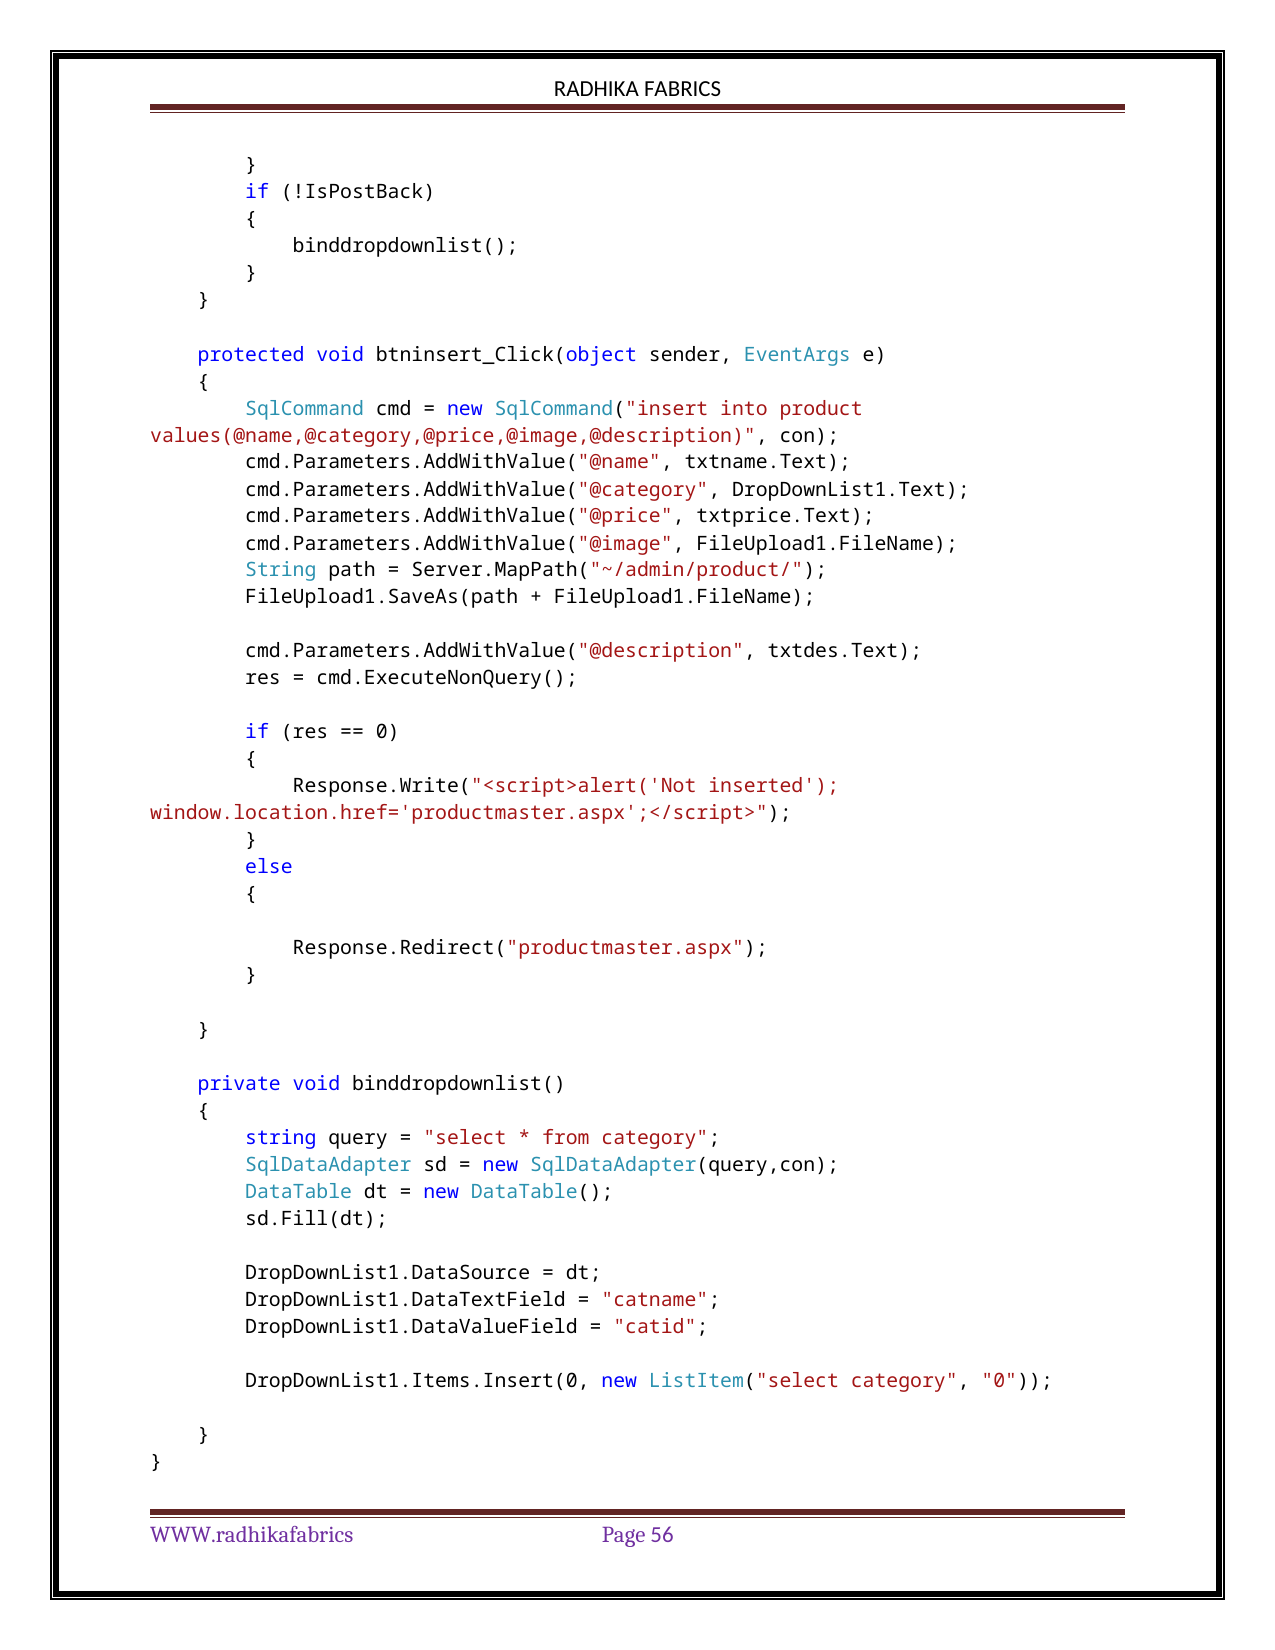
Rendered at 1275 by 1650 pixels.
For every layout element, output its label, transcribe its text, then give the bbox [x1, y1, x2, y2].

text } [150, 258, 1125, 285]
text private void binddropdownlist() [150, 1069, 1125, 1096]
text res = cmd.ExecuteNonQuery(); [150, 664, 1125, 691]
text } [150, 1420, 1125, 1447]
text { [150, 1096, 1125, 1123]
text sd.Fill(dt); [150, 1204, 1125, 1231]
text cmd.Parameters.AddWithValue("@name", txtname.Text); [150, 448, 1125, 475]
text Response.Write("<script>alert('Not inserted'); window.location.href='productmaster.aspx';</script>"); [150, 772, 1125, 826]
text cmd.Parameters.AddWithValue("@image", FileUpload1.FileName); [150, 529, 1125, 556]
text } [150, 1015, 1125, 1042]
text cmd.Parameters.AddWithValue("@price", txtprice.Text); [150, 502, 1125, 529]
text DropDownList1.DataValueField = "catid"; [150, 1312, 1125, 1339]
text DropDownList1.DataSource = dt; [150, 1258, 1125, 1285]
text { [150, 744, 1125, 772]
text } [150, 826, 1125, 852]
text { [150, 204, 1125, 231]
text String path = Server.MapPath("~/admin/product/"); [150, 556, 1125, 583]
text DropDownList1.DataTextField = "catname"; [150, 1285, 1125, 1312]
text { [150, 367, 1125, 394]
text } [150, 285, 1125, 312]
text cmd.Parameters.AddWithValue("@description", txtdes.Text); [150, 637, 1125, 664]
text if (!IsPostBack) [150, 177, 1125, 204]
text SqlDataAdapter sd = new SqlDataAdapter(query,con); [150, 1150, 1125, 1177]
text } [150, 1447, 1125, 1474]
text DataTable dt = new DataTable(); [150, 1177, 1125, 1204]
text cmd.Parameters.AddWithValue("@category", DropDownList1.Text); [150, 475, 1125, 502]
text DropDownList1.Items.Insert(0, new ListItem("select category", "0")); [150, 1366, 1125, 1393]
text SqlCommand cmd = new SqlCommand("insert into product values(@name,@category,@price,@image,@description)", con); [150, 394, 1125, 448]
text FileUpload1.SaveAs(path + FileUpload1.FileName); [150, 583, 1125, 610]
text binddropdownlist(); [150, 231, 1125, 258]
text } [150, 960, 1125, 987]
text { [150, 879, 1125, 906]
text protected void btninsert_Click(object sender, EventArgs e) [150, 340, 1125, 367]
text } [150, 150, 1125, 177]
text string query = "select * from category"; [150, 1123, 1125, 1150]
text if (res == 0) [150, 718, 1125, 744]
text else [150, 852, 1125, 879]
text Response.Redirect("productmaster.aspx"); [150, 933, 1125, 960]
